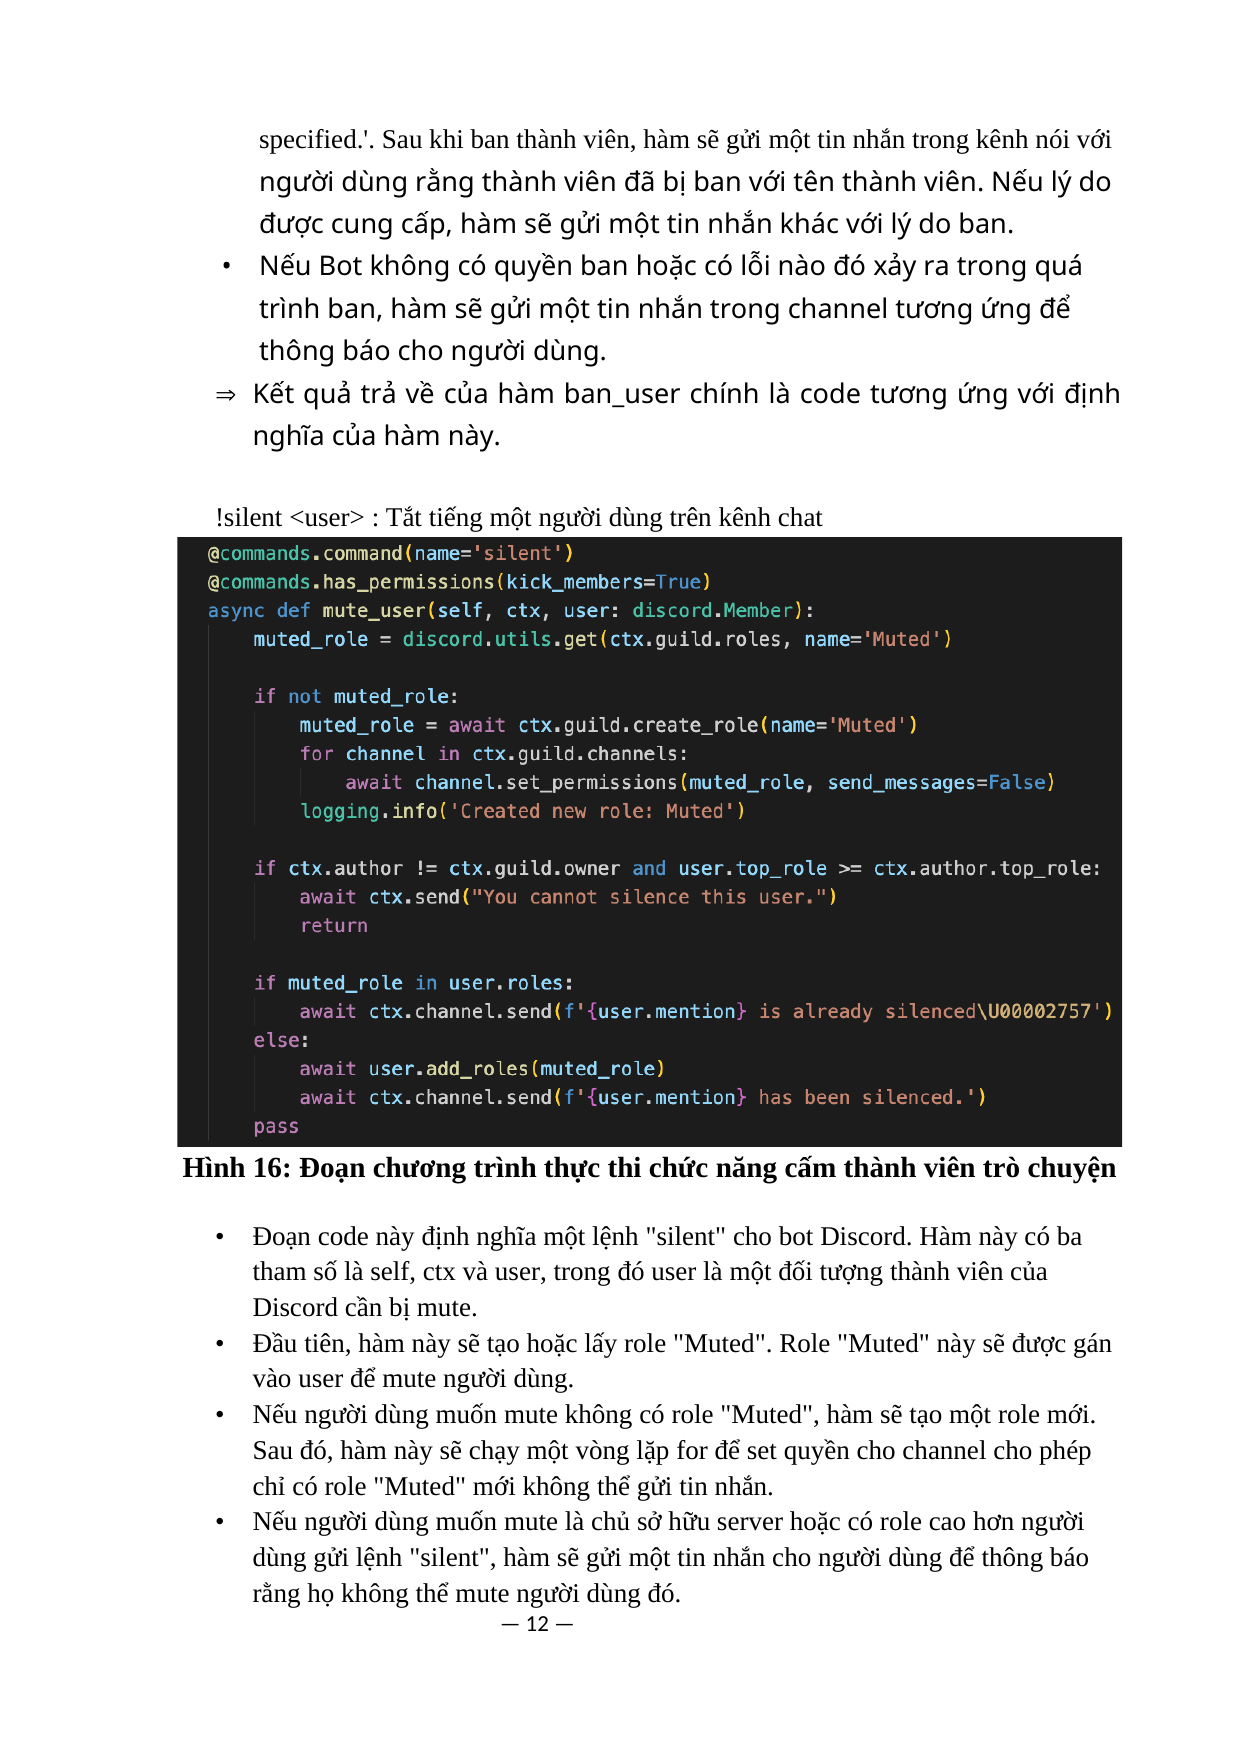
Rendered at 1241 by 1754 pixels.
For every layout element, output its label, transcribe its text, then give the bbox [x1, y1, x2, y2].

list Kết quả trả về của hàm ban_user chính là code tương ứng với định nghĩa của hàm này. [215, 374, 1122, 453]
picture [177, 537, 1123, 1147]
text Hình 16: Đoạn chương trình thực thi chức năng cấm thành viên trò chuyện [177, 1150, 1122, 1184]
list Đoạn code này định nghĩa một lệnh "silent" cho bot Discord. Hàm này có ba tham số là self, ctx và user, trong đó user là một đối tượng thành viên của Discord cần bị mute. [215, 1219, 1122, 1322]
list Nếu Bot không có quyền ban hoặc có lỗi nào đó xảy ra trong quá trình ban, hàm sẽ gửi một tin nhắn trong channel tương ứng để thông báo cho người dùng. [221, 247, 1122, 368]
list Đầu tiên, hàm này sẽ tạo hoặc lấy role "Muted". Role "Muted" này sẽ được gán vào user để mute người dùng. [215, 1327, 1122, 1394]
list Nếu người dùng muốn mute không có role "Muted", hàm sẽ tạo một role mới. Sau đó, hàm này sẽ chạy một vòng lặp for để set quyền cho channel cho phép chỉ có role "Muted" mới không thể gửi tin nhắn. [215, 1398, 1122, 1501]
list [221, 120, 1122, 241]
text !silent <user> : Tắt tiếng một người dùng trên kênh chat [215, 501, 1122, 532]
list Nếu người dùng muốn mute là chủ sở hữu server hoặc có role cao hơn người dùng gửi lệnh "silent", hàm sẽ gửi một tin nhắn cho người dùng để thông báo rằng họ không thể mute người dùng đó. [215, 1505, 1122, 1608]
